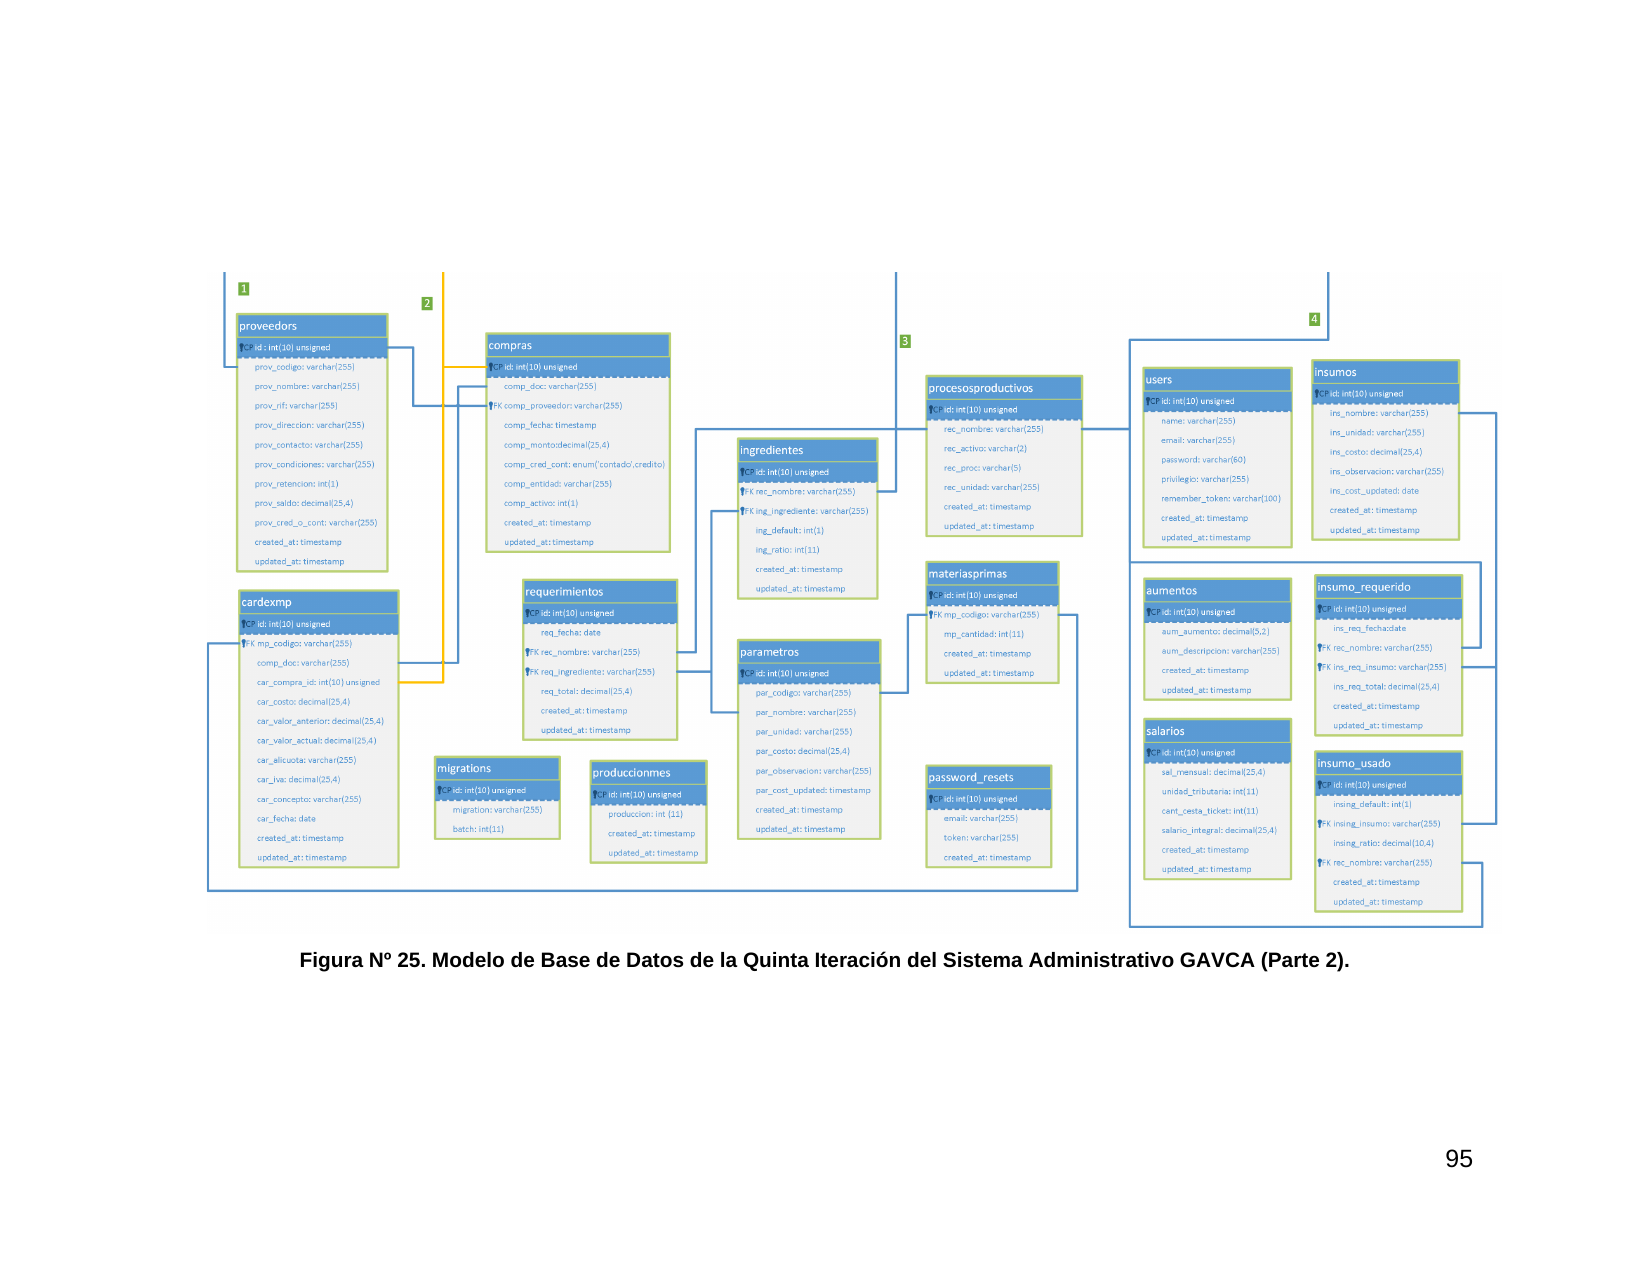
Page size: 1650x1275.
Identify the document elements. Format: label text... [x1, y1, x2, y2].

picture [206, 272, 1503, 934]
text Figura Nº 25. Modelo de Base de Datos de la Quinta Iteración del Sistema Administrativo GAVCA (Parte 2). [177, 948, 1473, 972]
